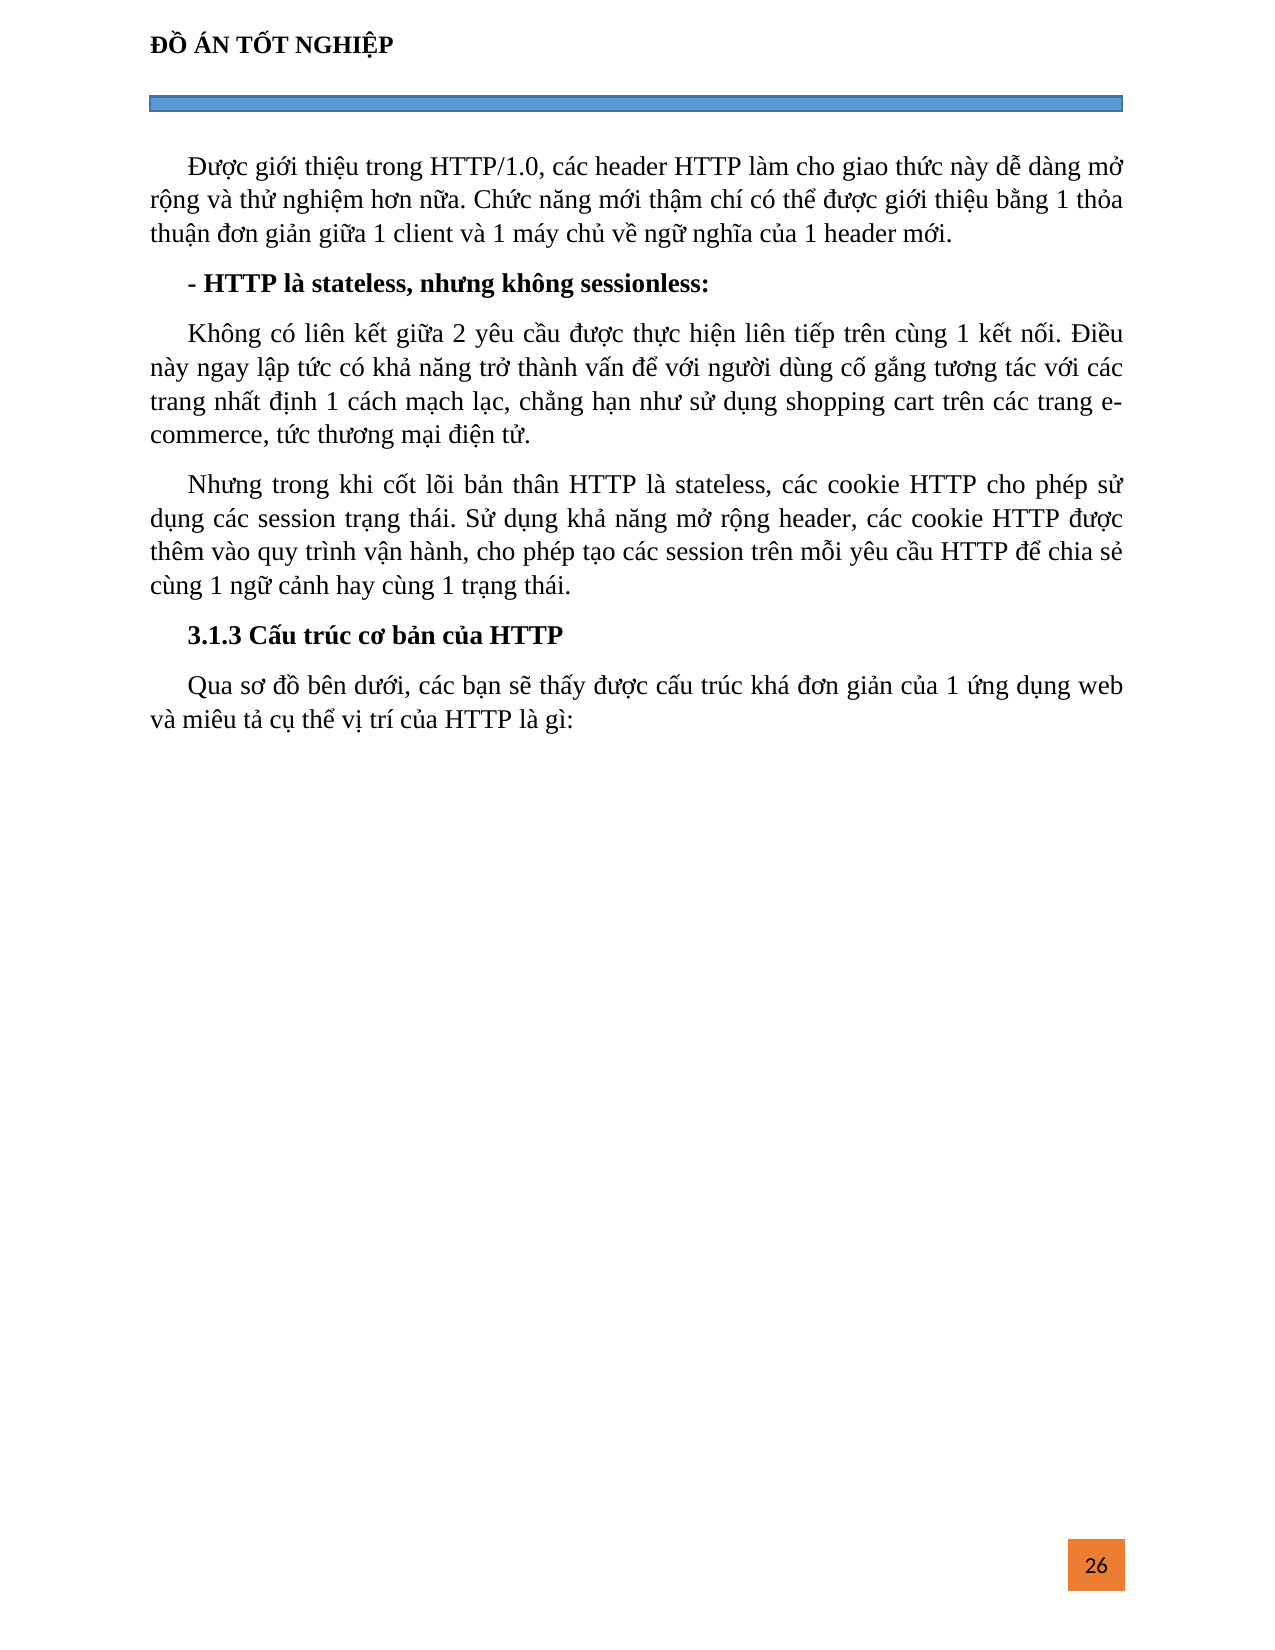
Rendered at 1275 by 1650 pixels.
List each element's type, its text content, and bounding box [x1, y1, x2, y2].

text Được giới thiệu trong HTTP/1.0, các header HTTP làm cho giao thức này dễ dàng mở rộng và thử nghiệm hơn nữa. Chức năng mới thậm chí có thể được giới thiệu bằng 1 thỏa thuận đơn giản giữa 1 client và 1 máy chủ về ngữ nghĩa của 1 header mới. [150, 150, 1125, 248]
text Qua sơ đồ bên dưới, các bạn sẽ thấy được cấu trúc khá đơn giản của 1 ứng dụng web và miêu tả cụ thể vị trí của HTTP là gì: [150, 669, 1125, 734]
text Nhưng trong khi cốt lõi bản thân HTTP là stateless, các cookie HTTP cho phép sử dụng các session trạng thái. Sử dụng khả năng mở rộng header, các cookie HTTP được thêm vào quy trình vận hành, cho phép tạo các session trên mỗi yêu cầu HTTP để chia sẻ cùng 1 ngữ cảnh hay cùng 1 trạng thái. [150, 468, 1125, 600]
text 3.1.3 Cấu trúc cơ bản của HTTP [150, 619, 1125, 650]
text - HTTP là stateless, nhưng không sessionless: [150, 267, 1125, 298]
text Không có liên kết giữa 2 yêu cầu được thực hiện liên tiếp trên cùng 1 kết nối. Điều này ngay lập tức có khả năng trở thành vấn để với người dùng cố gắng tương tác với các trang nhất định 1 cách mạch lạc, chẳng hạn như sử dụng shopping cart trên các trang e-commerce, tức thương mại điện tử. [150, 317, 1125, 449]
